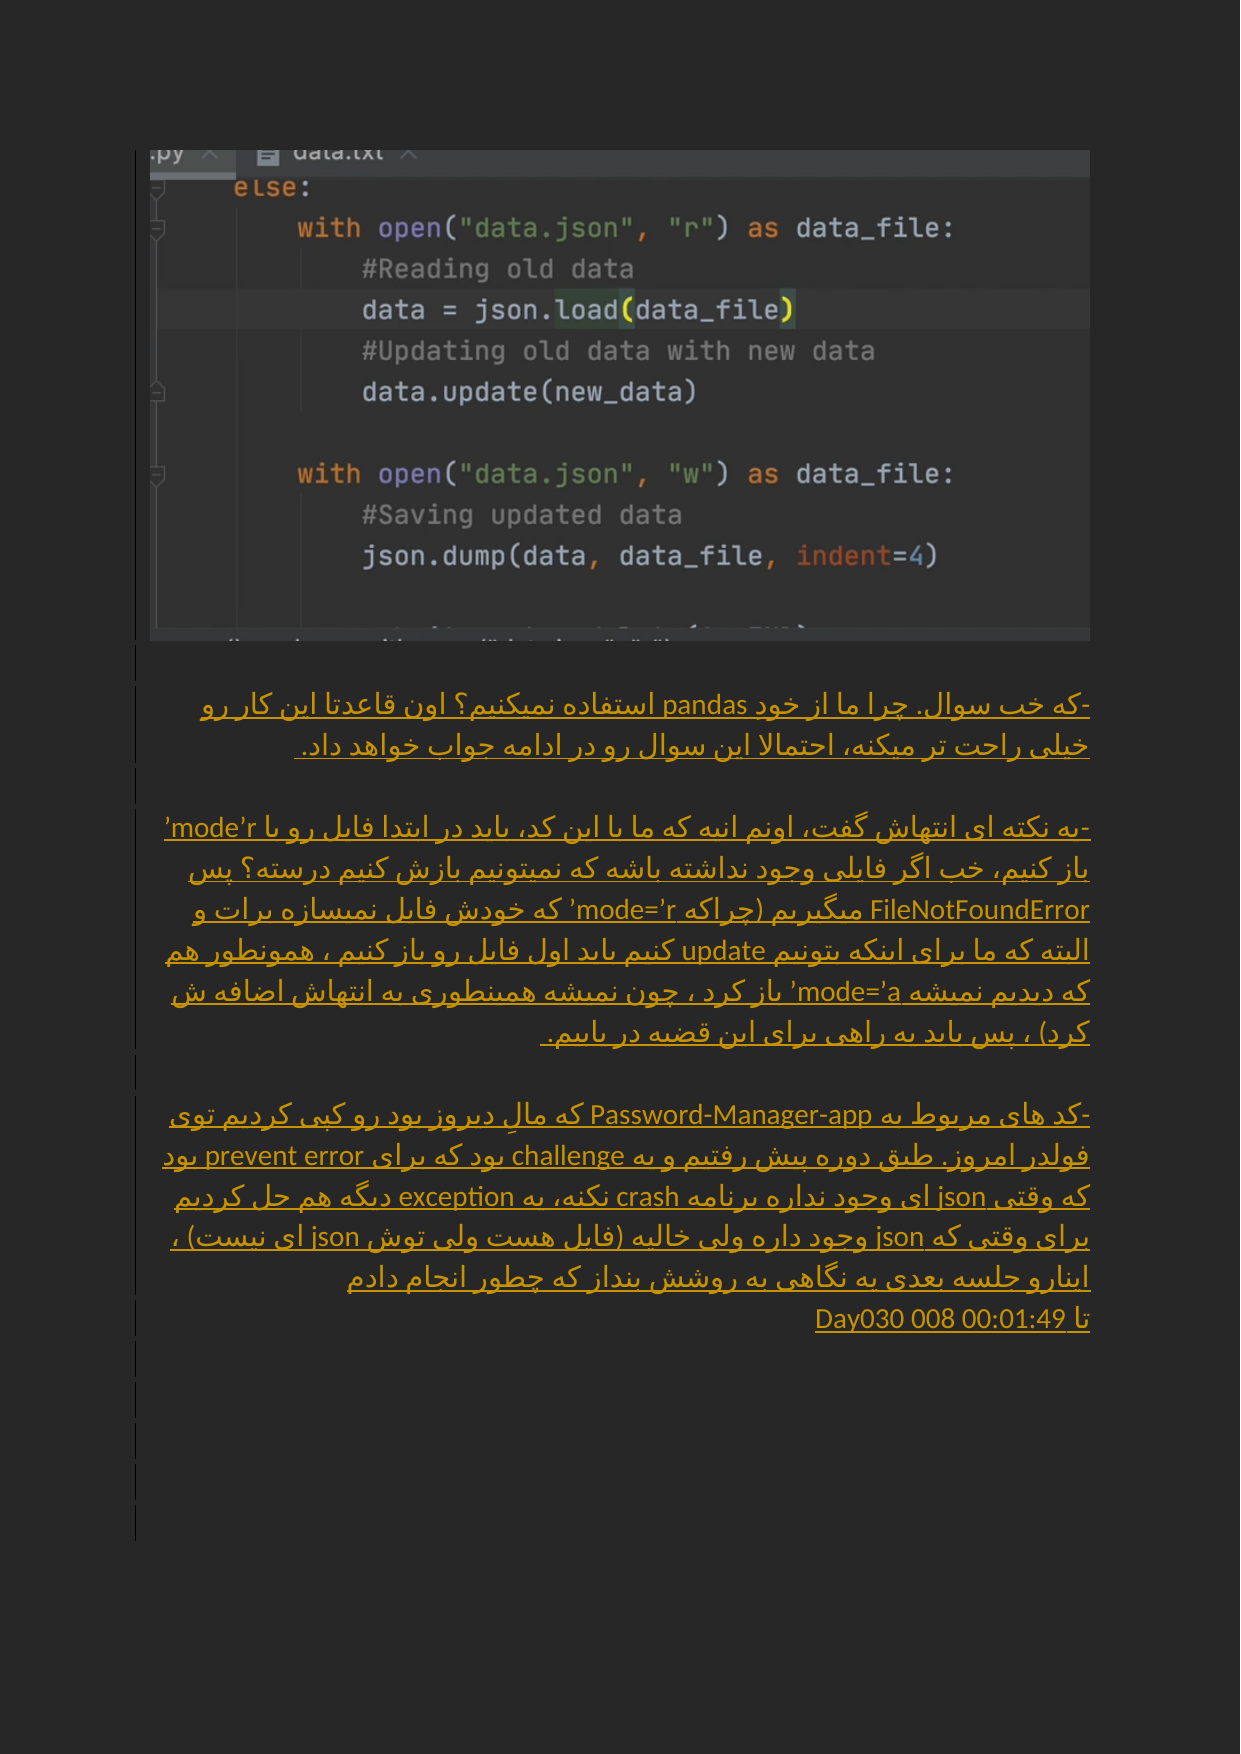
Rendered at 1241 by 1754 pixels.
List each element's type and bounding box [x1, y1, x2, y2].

picture [150, 150, 1090, 641]
